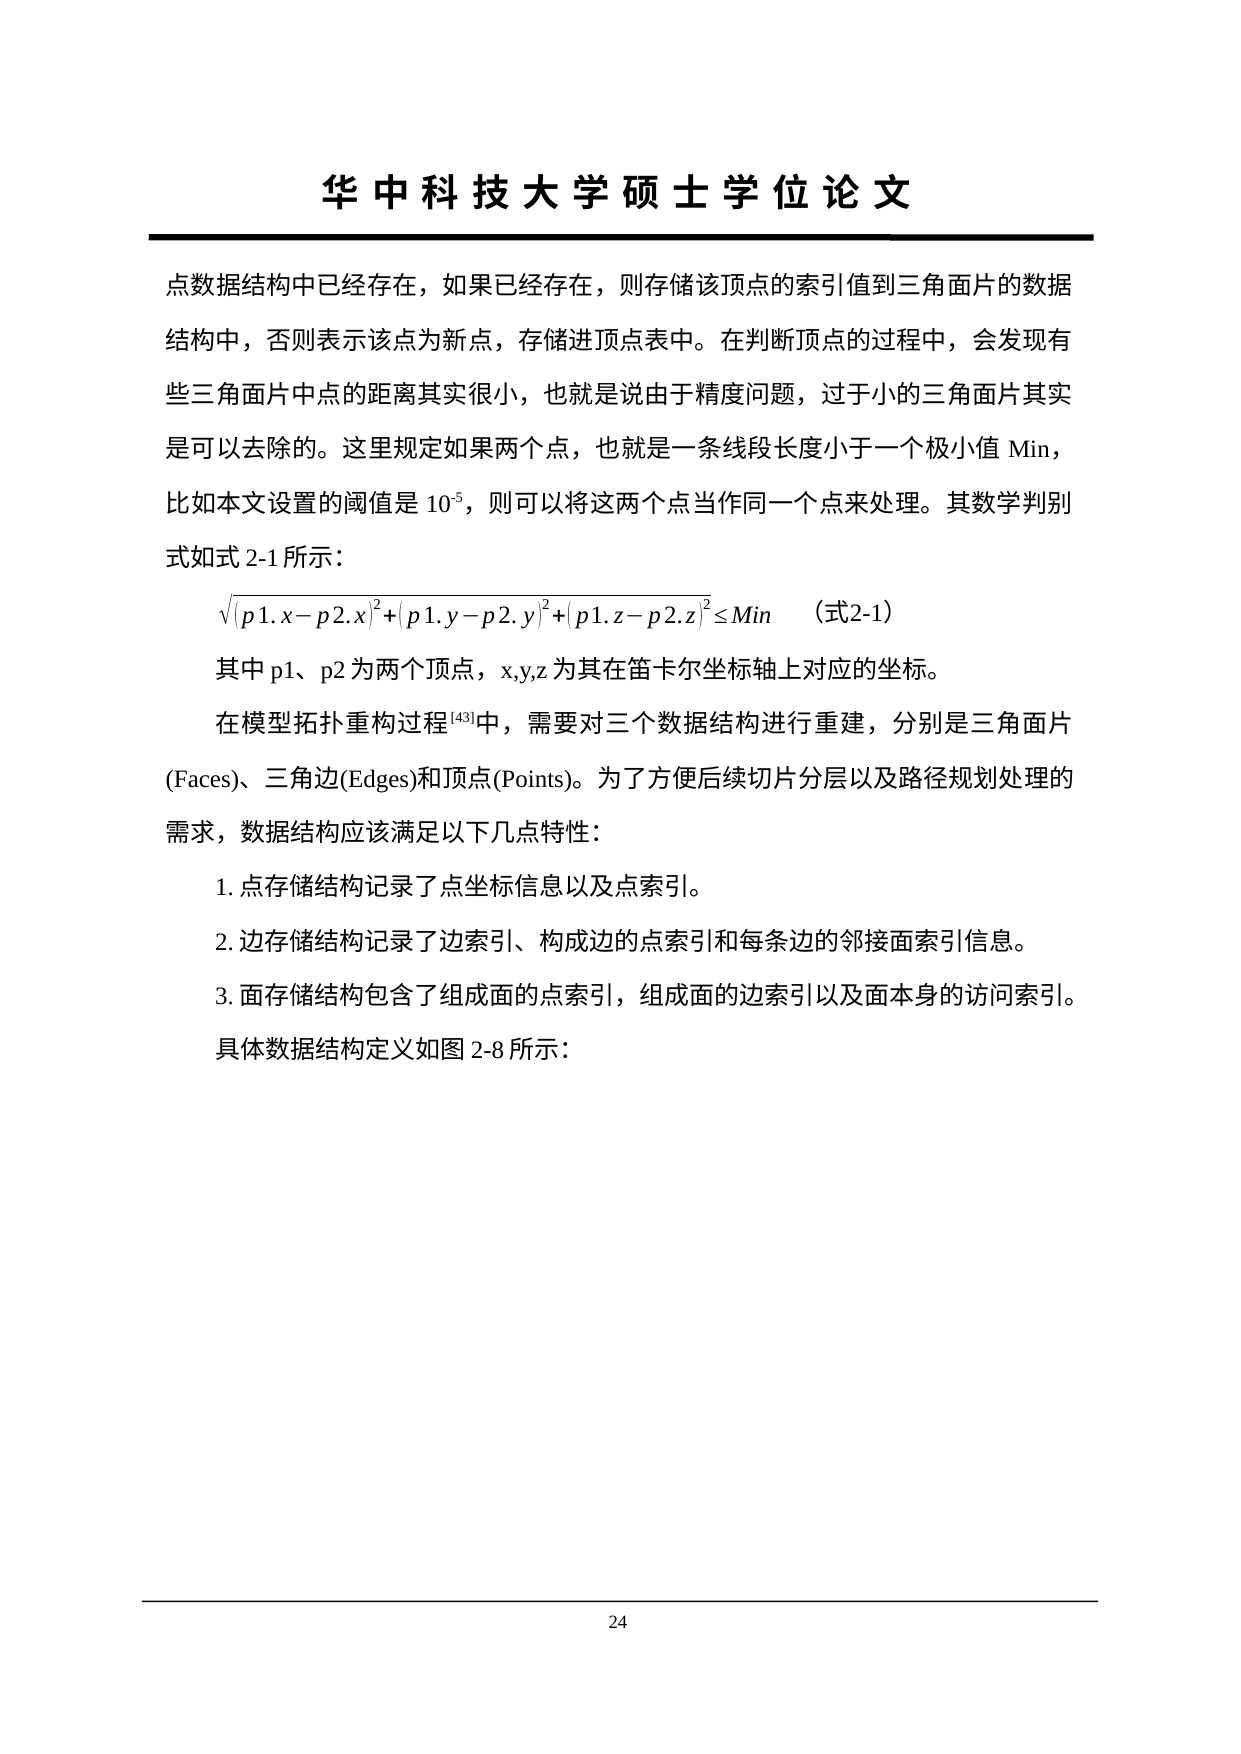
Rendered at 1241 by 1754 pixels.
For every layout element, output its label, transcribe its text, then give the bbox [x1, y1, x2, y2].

list 边存储结构记录了边索引、构成边的点索引和每条边的邻接面索引信息。 [215, 921, 1075, 957]
text （式2-1） [165, 592, 1075, 631]
list 面存储结构包含了组成面的点索引，组成面的边索引以及面本身的访问索引。 [215, 976, 1075, 1012]
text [165, 266, 1075, 574]
list 点存储结构记录了点坐标信息以及点索引。 [215, 867, 1075, 903]
text 其中p1、p2为两个顶点，x,y,z为其在笛卡尔坐标轴上对应的坐标。 [165, 649, 1075, 686]
text 在模型拓扑重构过程[43]中，需要对三个数据结构进行重建，分别是三角面片(Faces)、三角边(Edges)和顶点(Points)。为了方便后续切片分层以及路径规划处理的需求，数据结构应该满足以下几点特性： [165, 704, 1075, 849]
